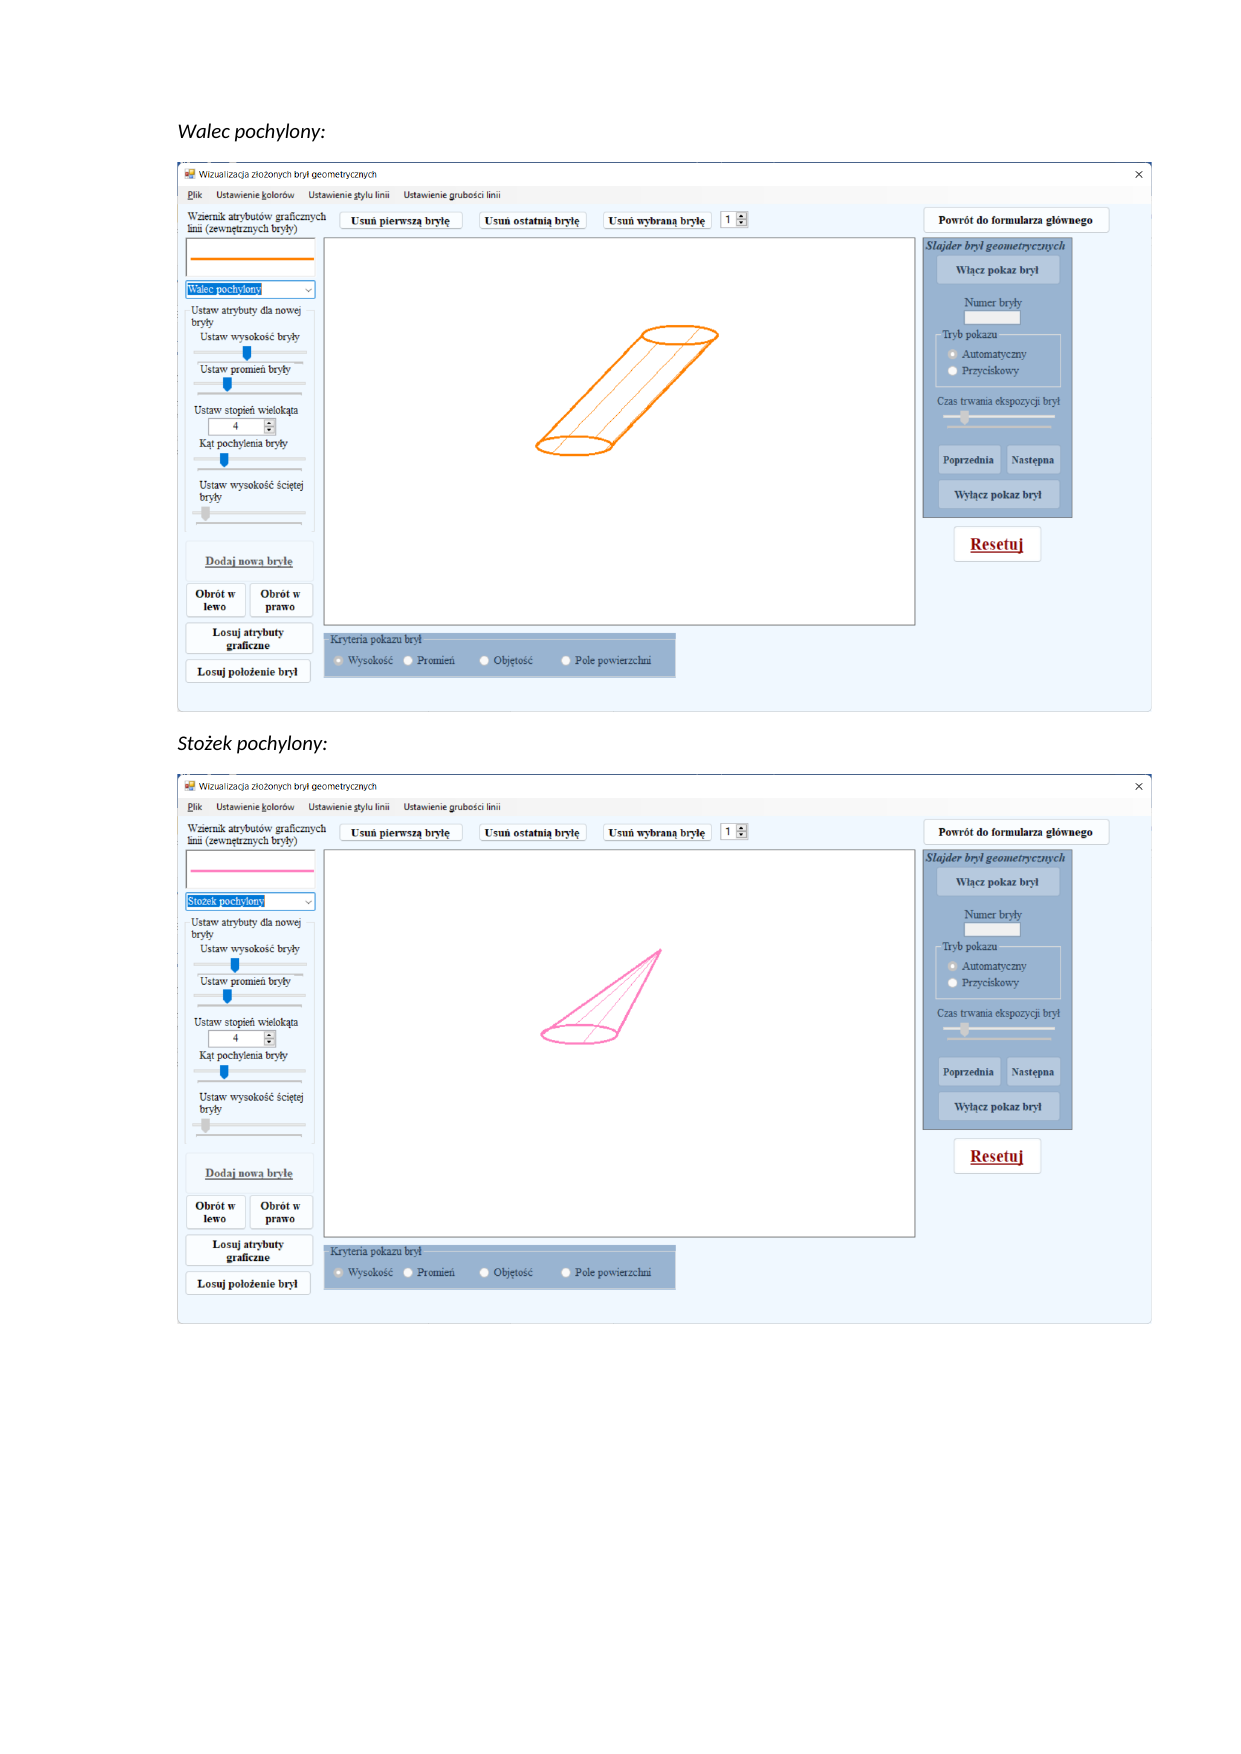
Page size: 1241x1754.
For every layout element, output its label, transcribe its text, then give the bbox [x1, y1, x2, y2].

picture [177, 162, 1152, 712]
picture [177, 774, 1152, 1324]
text Walec pochylony: [177, 118, 1152, 143]
text Stożek pochylony: [177, 730, 1152, 756]
